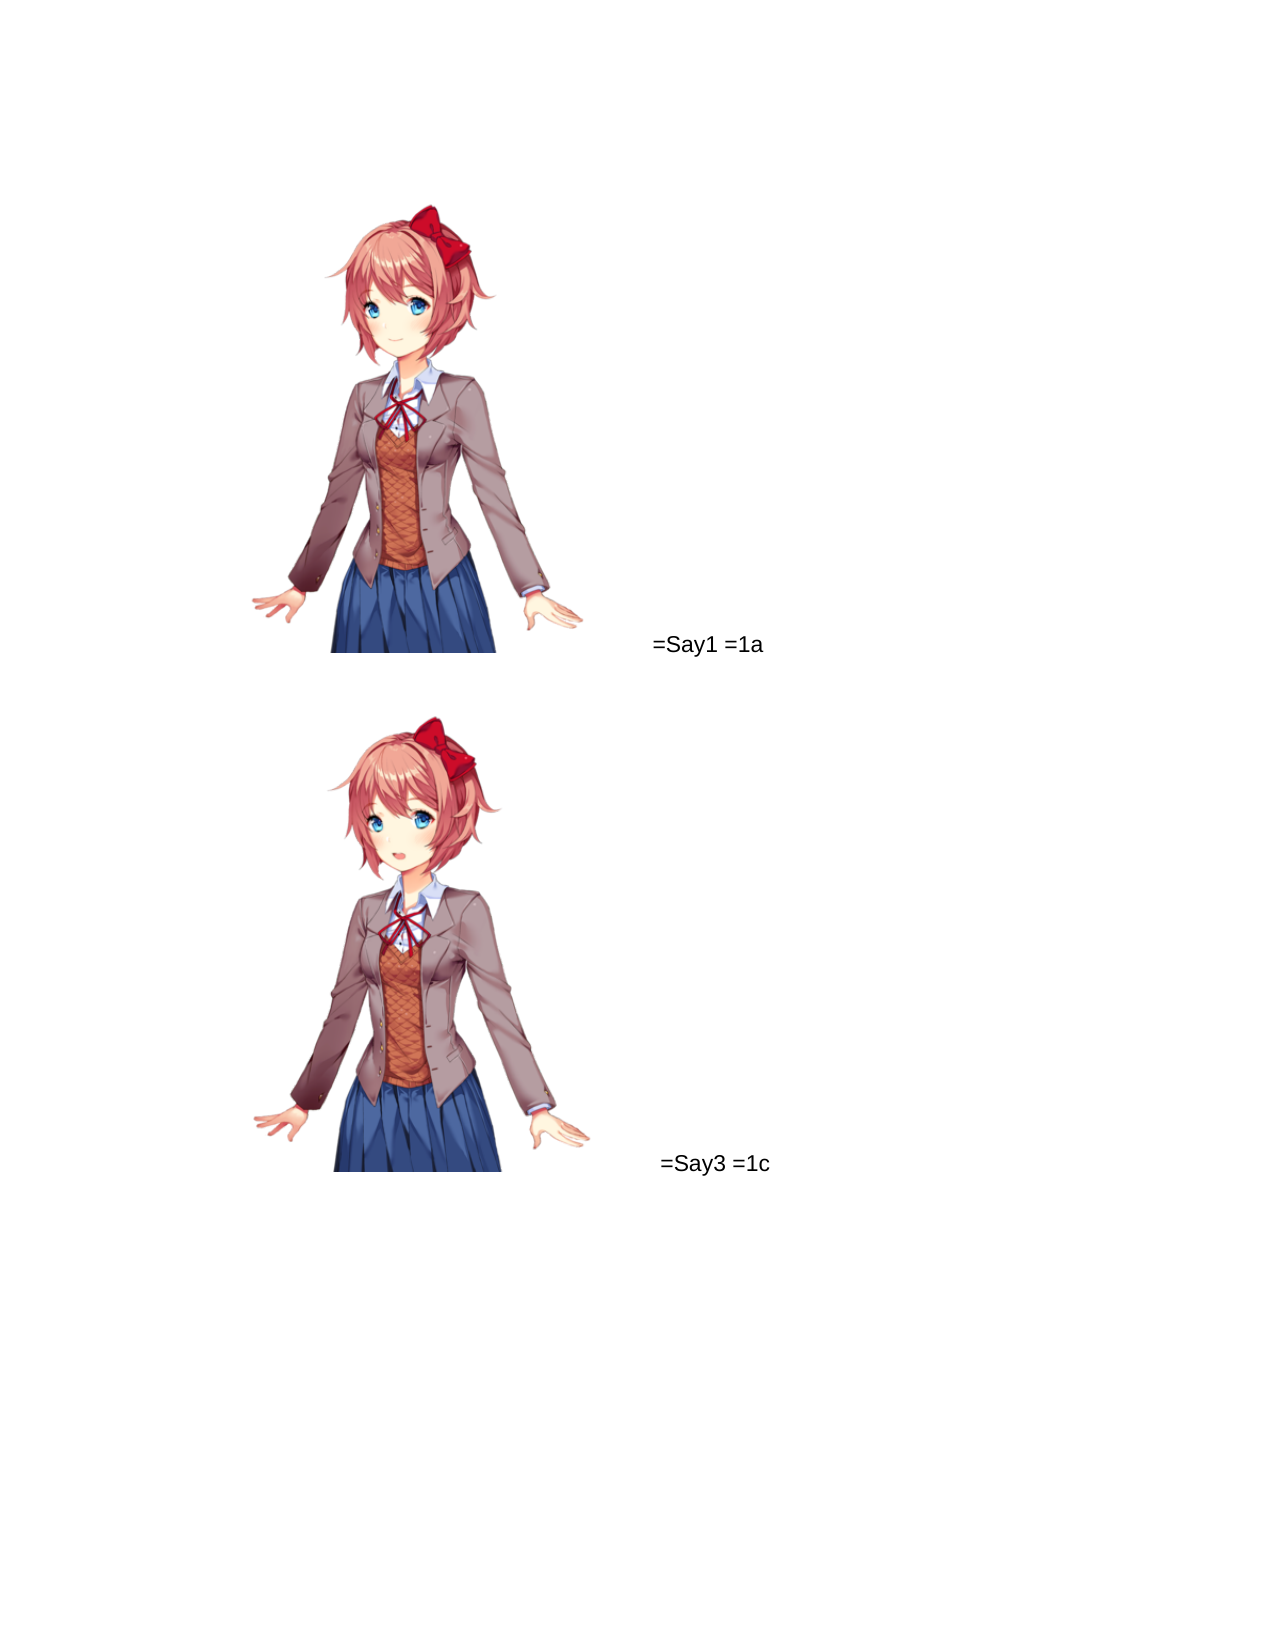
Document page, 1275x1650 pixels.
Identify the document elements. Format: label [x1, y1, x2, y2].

picture [150, 661, 661, 1172]
picture [150, 150, 653, 653]
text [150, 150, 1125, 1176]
